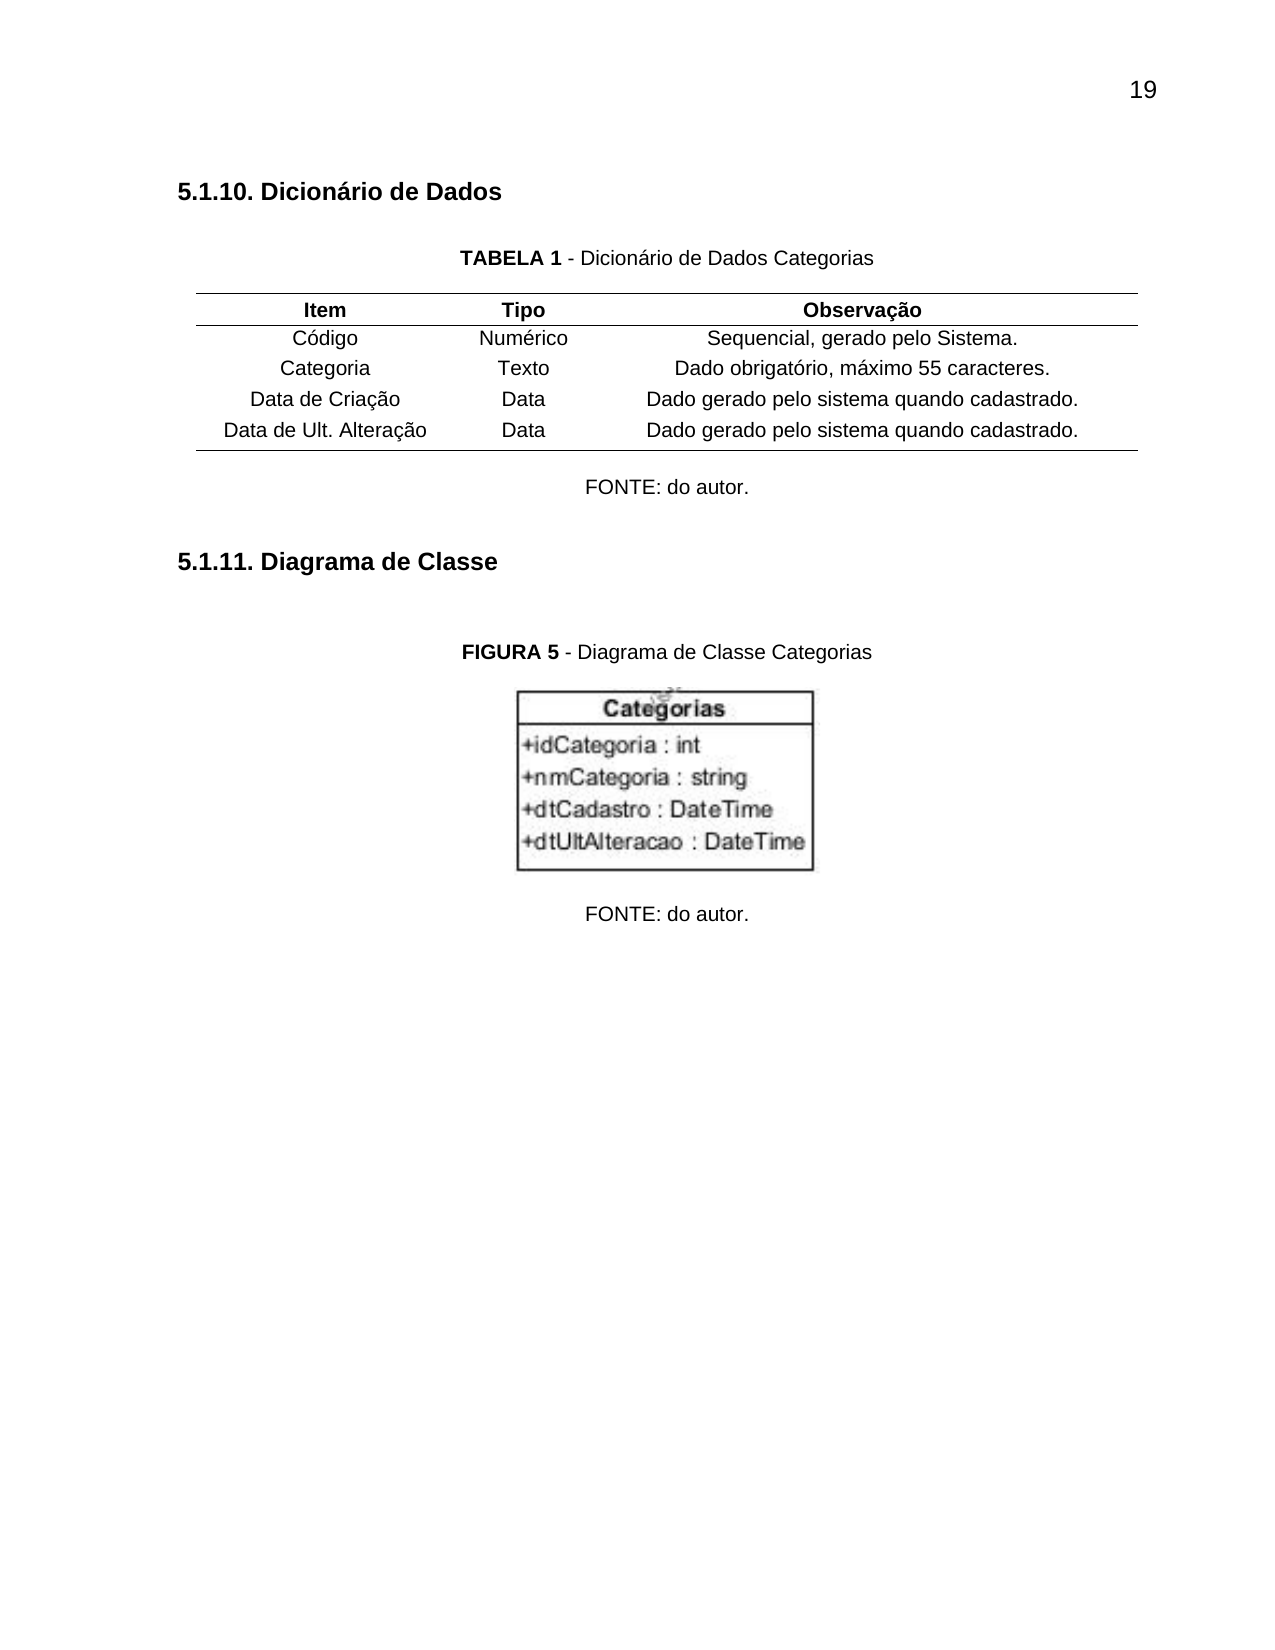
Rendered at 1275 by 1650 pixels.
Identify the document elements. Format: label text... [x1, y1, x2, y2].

text TABELA 1 - Dicionário de Dados Categorias [177, 245, 1157, 269]
picture [513, 687, 821, 878]
table_cell Dado gerado pelo sistema quando cadastrado. [593, 418, 1138, 449]
table_cell Data de Criação [196, 387, 460, 418]
text FONTE: do autor. [177, 474, 1157, 498]
table_cell Código [196, 326, 460, 356]
table_cell Texto [460, 356, 593, 387]
subtitle 5.1.10. Dicionário de Dados [177, 177, 1157, 206]
table_cell Numérico [460, 326, 593, 356]
table_header Item [196, 294, 460, 324]
table_cell Data [460, 387, 593, 418]
table_header Tipo [460, 294, 593, 324]
table_cell Data de Ult. Alteração [196, 418, 460, 449]
subtitle 5.1.11. Diagrama de Classe [177, 547, 1157, 576]
text FONTE: do autor. [177, 902, 1157, 926]
table_header Observação [593, 294, 1138, 324]
table_cell Dado gerado pelo sistema quando cadastrado. [593, 387, 1138, 418]
table_cell Categoria [196, 356, 460, 387]
table_cell Data [460, 418, 593, 449]
text FIGURA 5 - Diagrama de Classe Categorias [177, 639, 1157, 663]
table_cell Sequencial, gerado pelo Sistema. [593, 326, 1138, 356]
table_cell Dado obrigatório, máximo 55 caracteres. [593, 356, 1138, 387]
